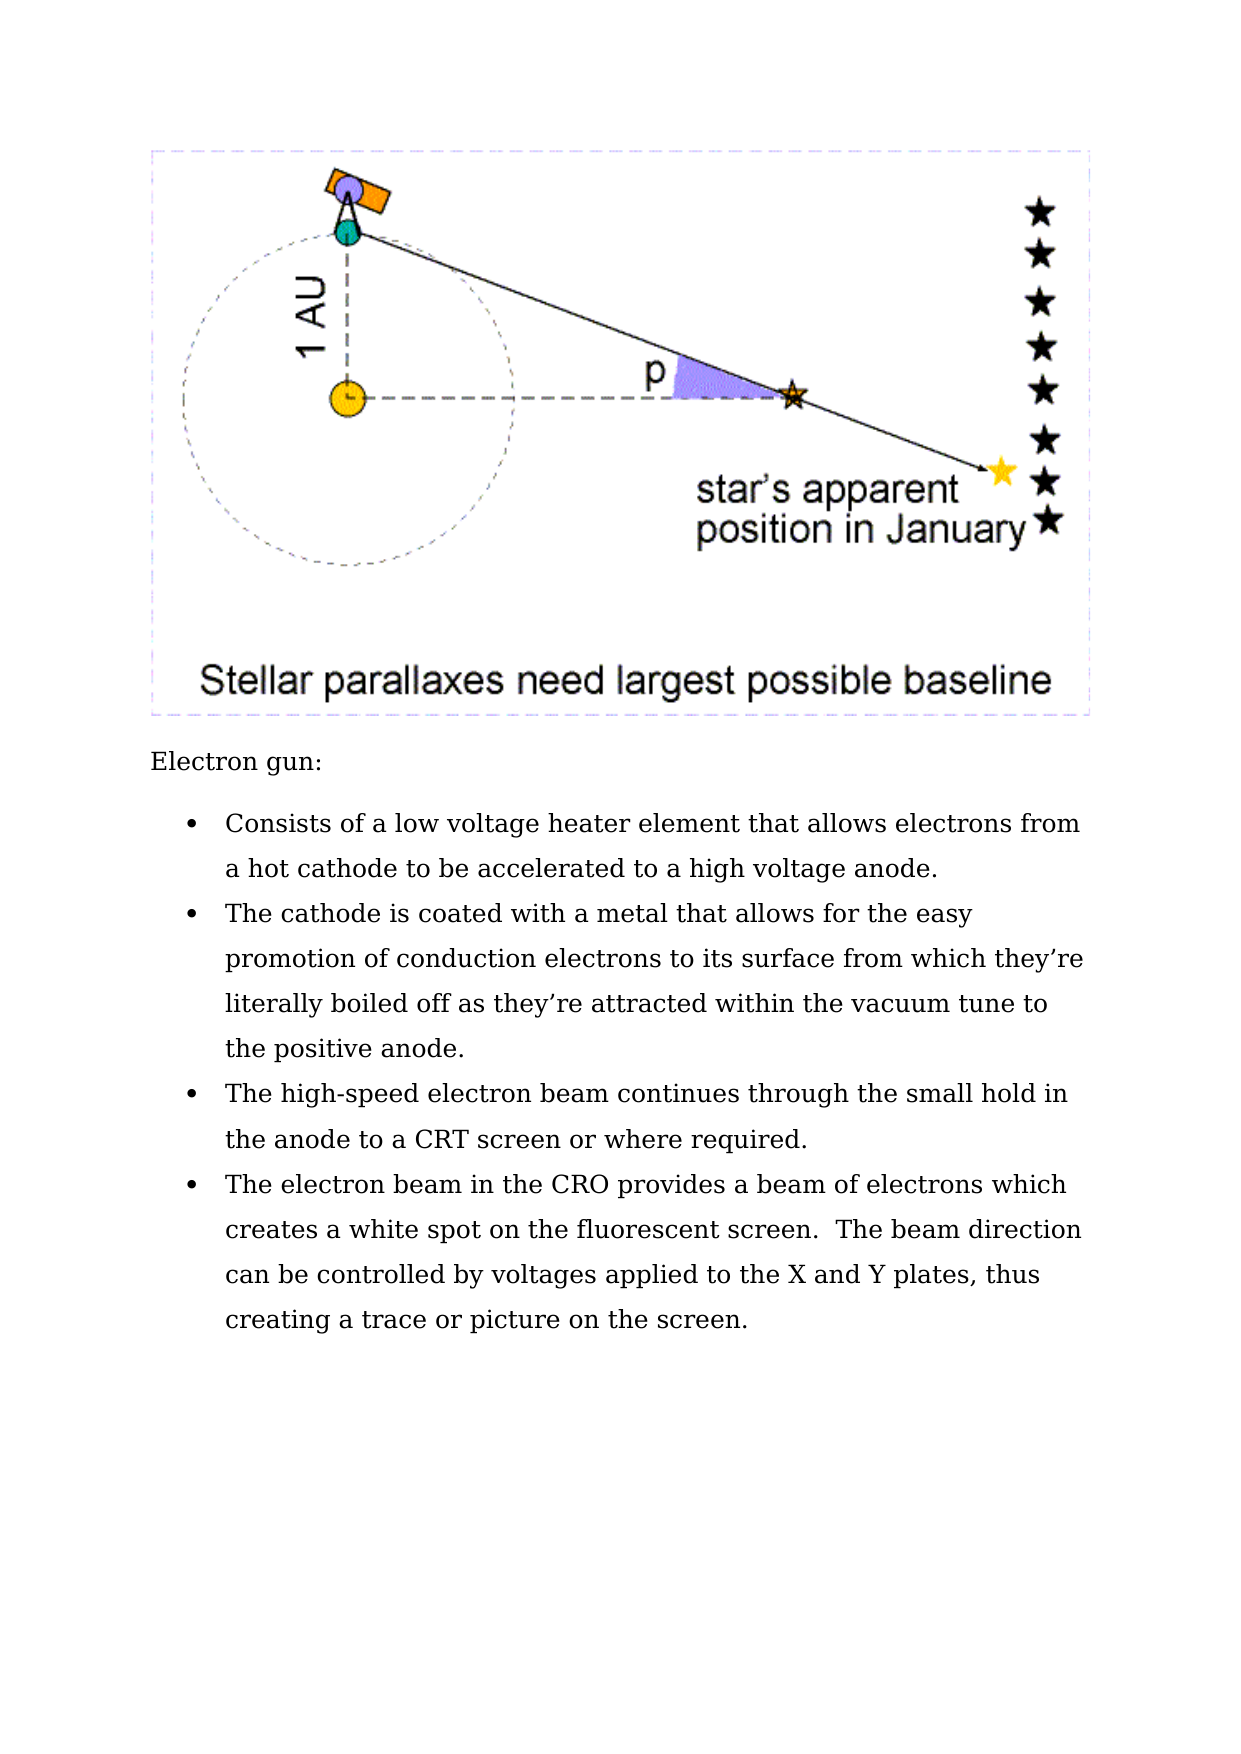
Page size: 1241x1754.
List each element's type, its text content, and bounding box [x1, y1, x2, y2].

list The electron beam in the CRO provides a beam of electrons which creates a white spot on the fluorescent screen. The beam direction can be controlled by voltages applied to the X and Y plates, thus creating a trace or picture on the screen. [187, 1168, 1090, 1333]
picture [150, 150, 1091, 716]
text Electron gun: [150, 746, 1090, 776]
list The high-speed electron beam continues through the small hold in the anode to a CRT screen or where required. [187, 1078, 1090, 1153]
list The cathode is coated with a metal that allows for the easy promotion of conduction electrons to its surface from which they’re literally boiled off as they’re attracted within the vacuum tune to the positive anode. [187, 898, 1090, 1063]
list Consists of a low voltage heater element that allows electrons from a hot cathode to be accelerated to a high voltage anode. [187, 808, 1090, 883]
